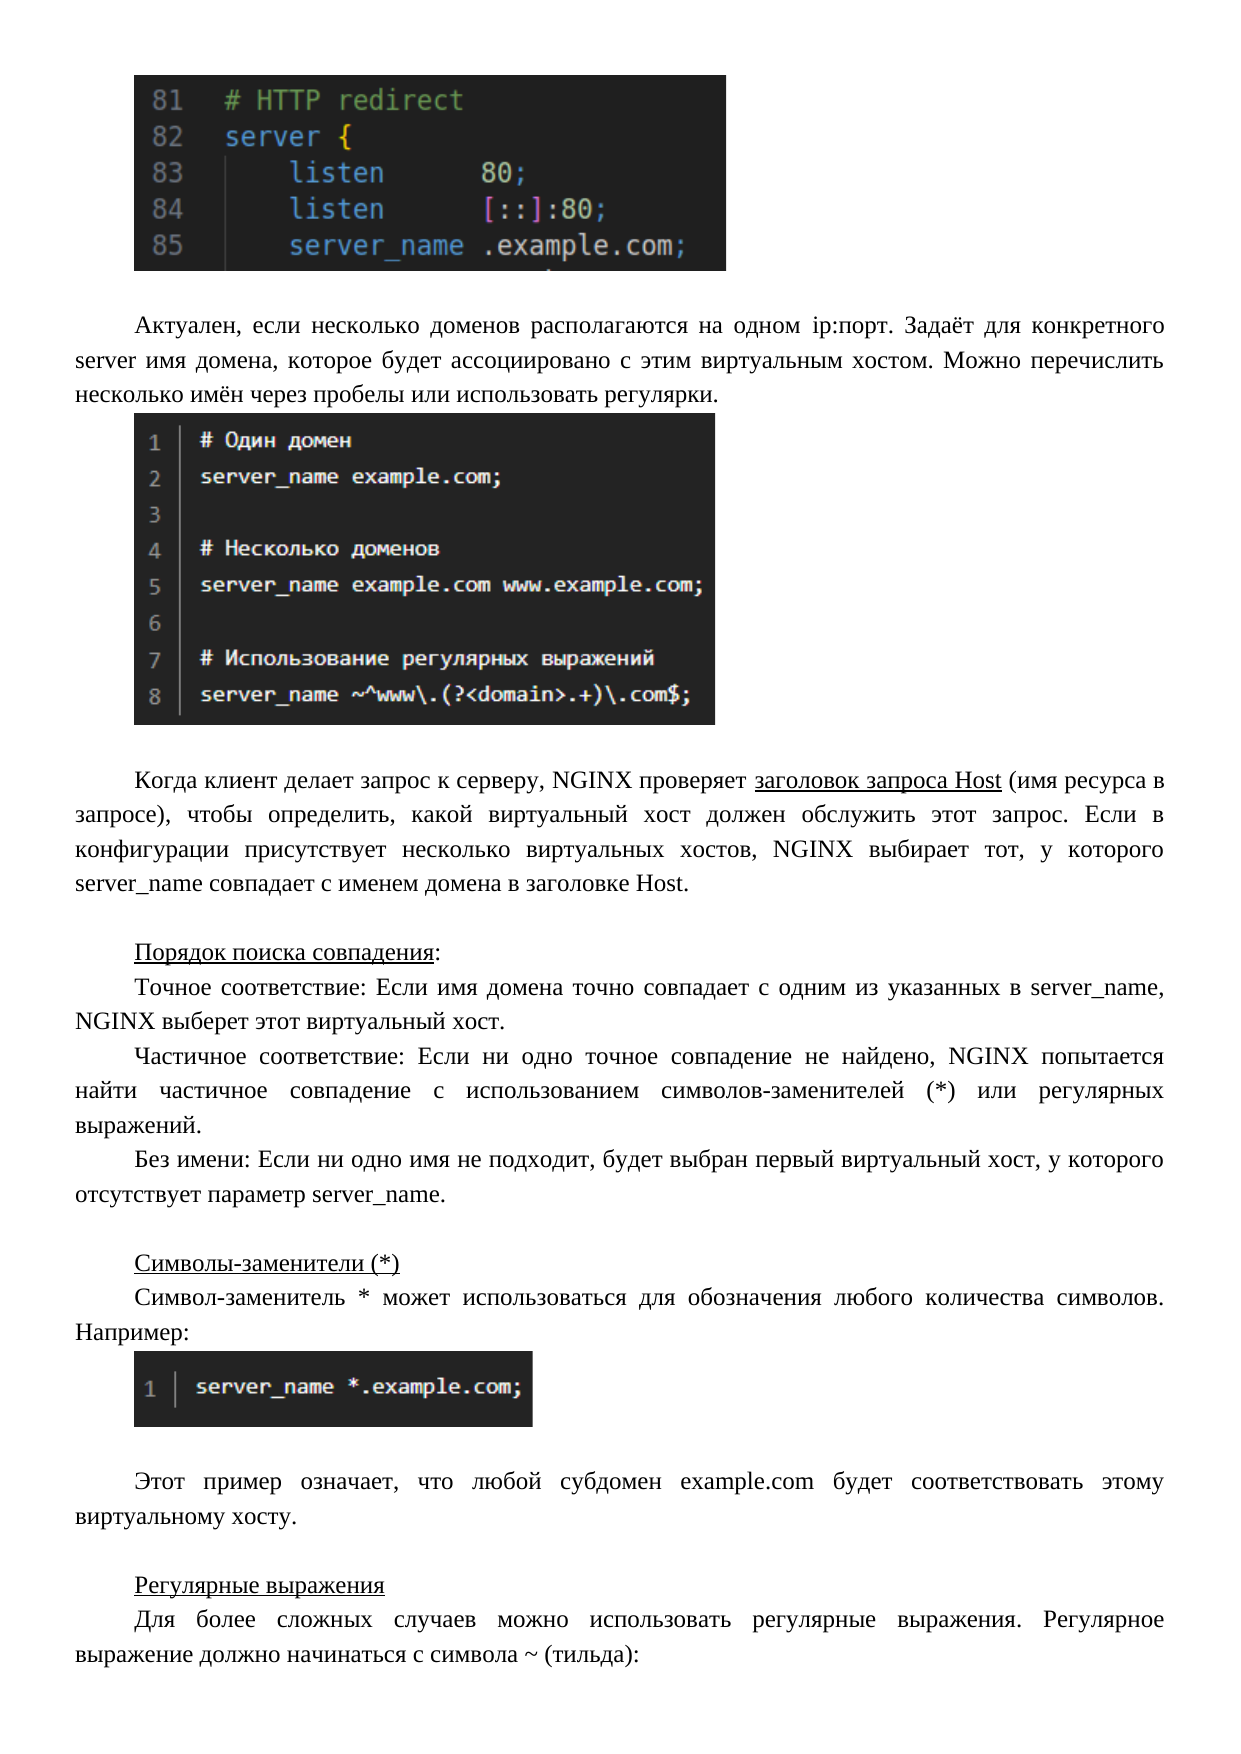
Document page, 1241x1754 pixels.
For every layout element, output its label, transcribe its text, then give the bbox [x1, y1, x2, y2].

text Точное соответствие: Если имя домена точно совпадает с одним из указанных в server_name, NGINX выберет этот виртуальный хост. [75, 972, 1165, 1035]
text Символ-заменитель * может использоваться для обозначения любого количества символов. Например: [75, 1282, 1165, 1346]
text Символы-заменители (*) [75, 1248, 1165, 1277]
text Частичное соответствие: Если ни одно точное совпадение не найдено, NGINX попытается найти частичное совпадение с использованием символов-заменителей (*) или регулярных выражений. [75, 1041, 1165, 1139]
text Без имени: Если ни одно имя не подходит, будет выбран первый виртуальный хост, у которого отсутствует параметр server_name. [75, 1144, 1165, 1208]
text Регулярные выражения [75, 1570, 1165, 1599]
text Этот пример означает, что любой субдомен example.com будет соответствовать этому виртуальному хосту. [75, 1466, 1165, 1530]
text Для более сложных случаев можно использовать регулярные выражения. Регулярное выражение должно начинаться с символа ~ (тильда): [75, 1604, 1165, 1668]
picture [134, 1351, 533, 1427]
picture [134, 413, 716, 725]
text Актуален, если несколько доменов располагаются на одном ip:порт. Задаёт для конкретного server имя домена, которое будет ассоциировано с этим виртуальным хостом. Можно перечислить несколько имён через пробелы или использовать регулярки. [75, 311, 1165, 408]
text Порядок поиска совпадения: [75, 937, 1165, 966]
text Когда клиент делает запрос к серверу, NGINX проверяет заголовок запроса Host (имя ресурса в запросе), чтобы определить, какой виртуальный хост должен обслужить этот запрос. Если в конфигурации присутствует несколько виртуальных хостов, NGINX выбирает тот, у которого server_name совпадает с именем домена в заголовке Host. [75, 765, 1165, 897]
picture [134, 75, 727, 271]
